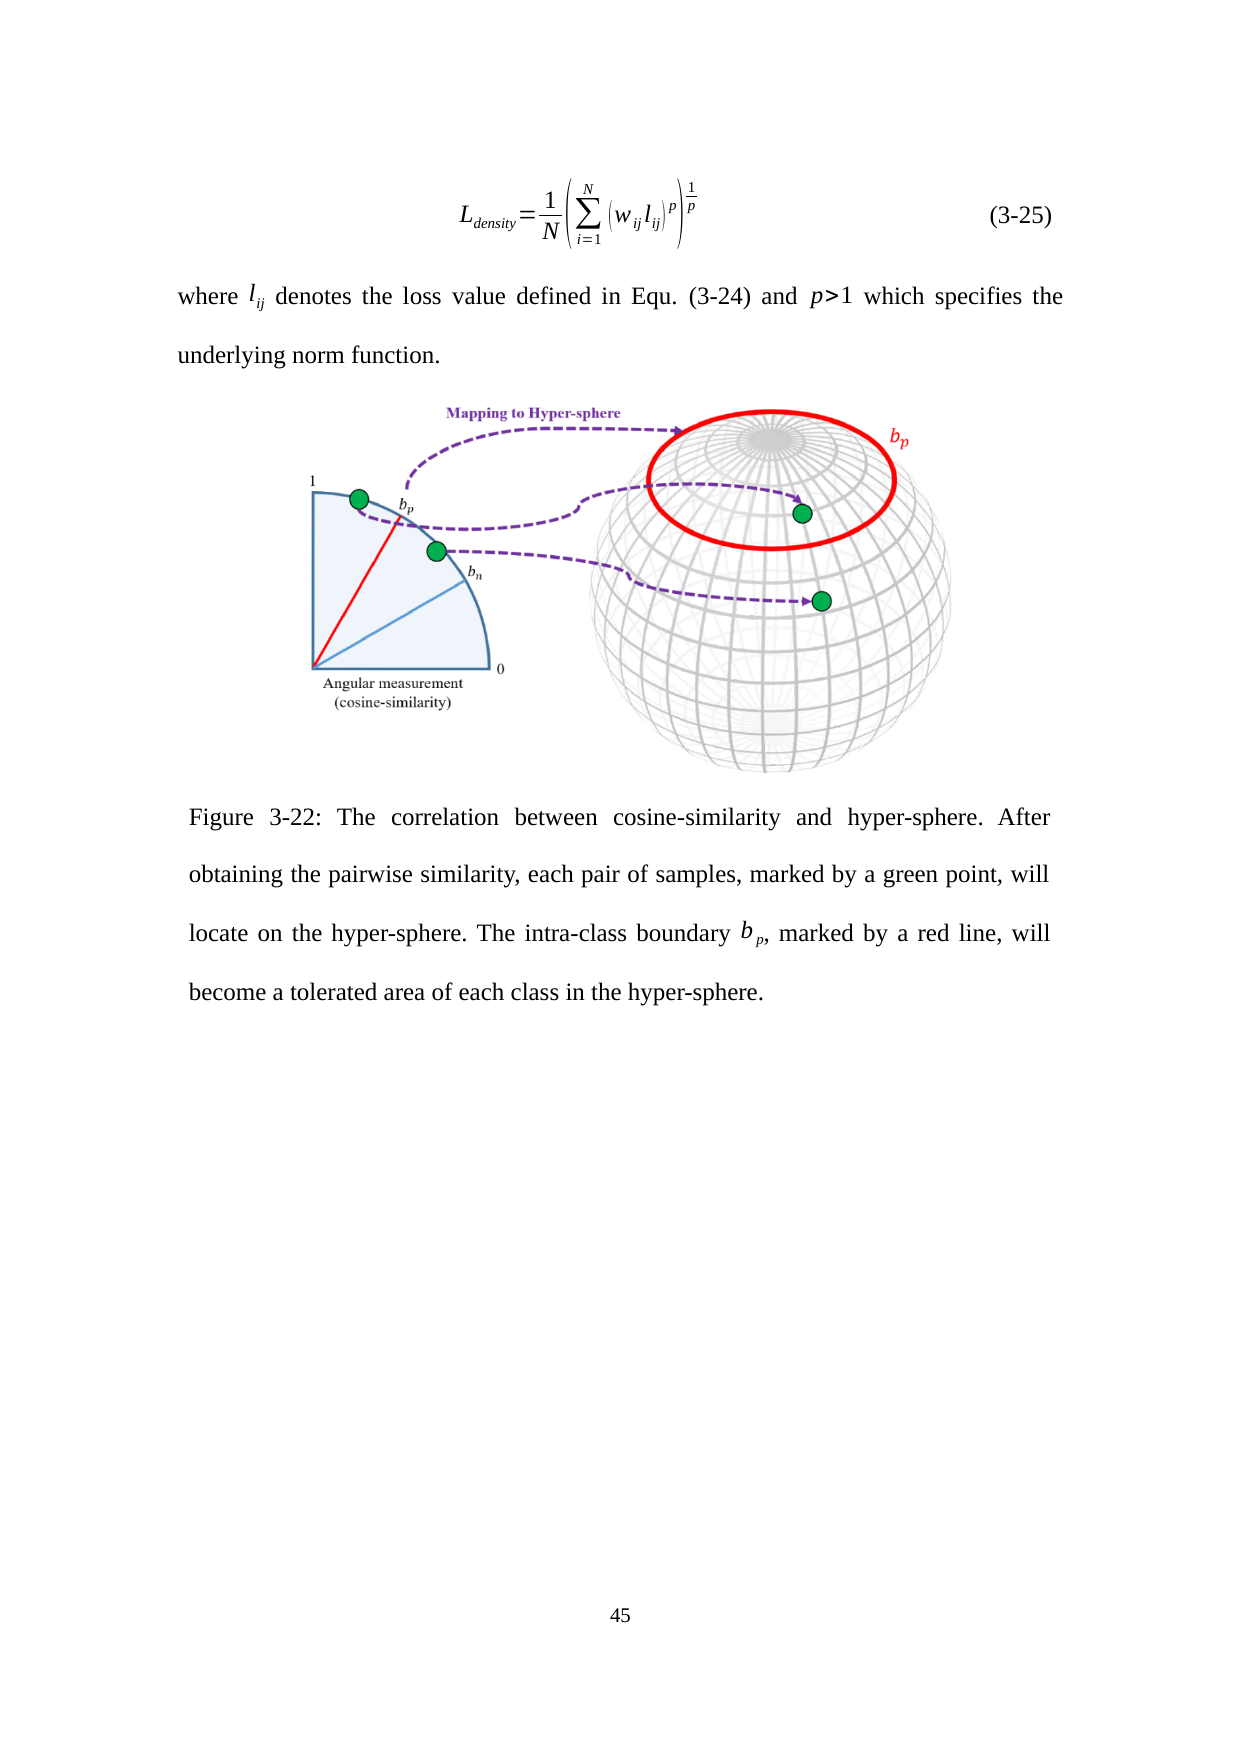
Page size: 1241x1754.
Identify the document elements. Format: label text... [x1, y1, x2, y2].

table_header [177, 177, 978, 280]
picture [287, 397, 952, 773]
table_header [177, 398, 1062, 802]
